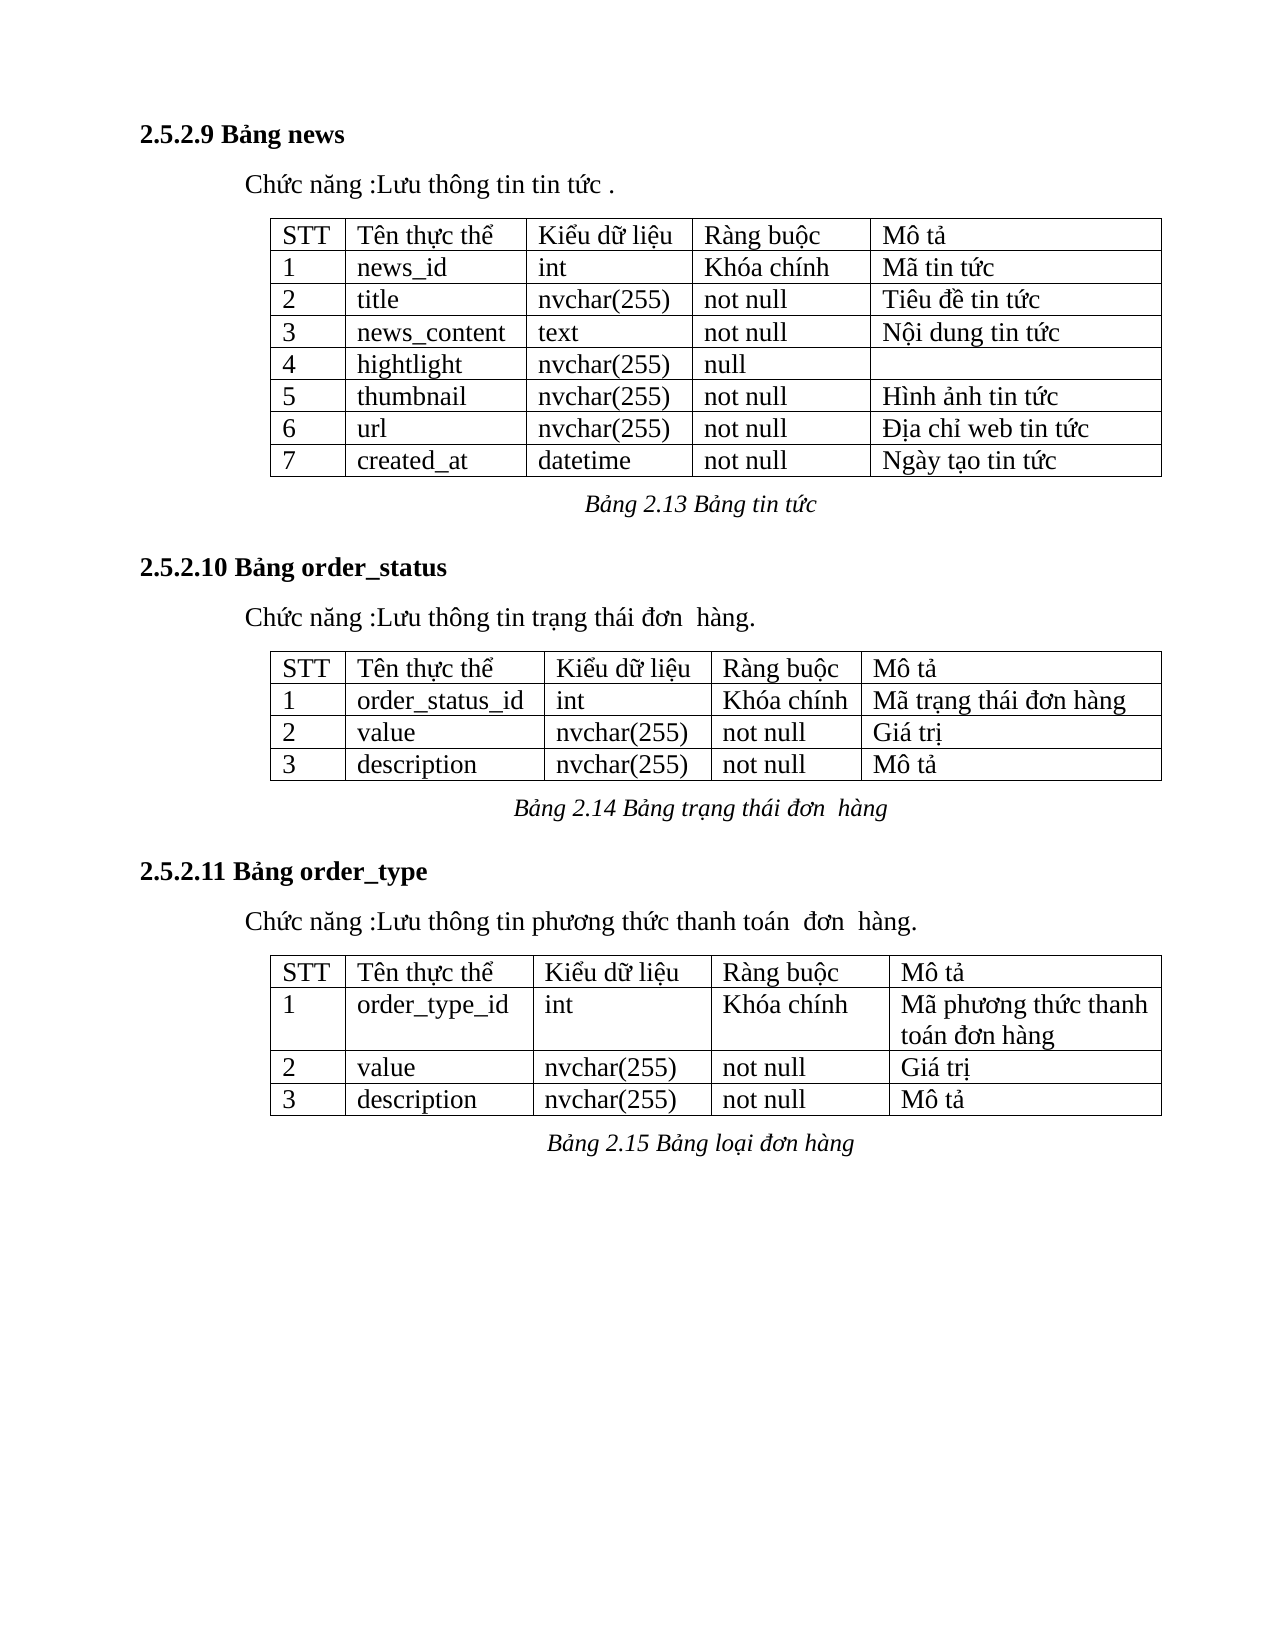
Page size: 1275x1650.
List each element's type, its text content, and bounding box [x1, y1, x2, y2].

table_cell null [693, 348, 870, 379]
table_cell text [527, 316, 692, 347]
table_cell Khóa chính [712, 988, 889, 1050]
table_header Kiểu dữ liệu [545, 652, 711, 683]
table_cell Hình ảnh tin tức [871, 380, 1161, 411]
table_header Tên thực thể [346, 652, 544, 683]
table_header STT [271, 956, 345, 987]
table_cell title [346, 284, 526, 315]
table_cell order_type_id [346, 988, 533, 1050]
table_cell nvchar(255) [534, 1051, 711, 1082]
table_header Tên thực thể [346, 219, 526, 250]
table_cell 2 [271, 716, 345, 747]
table_cell 3 [271, 316, 345, 347]
table_cell value [346, 1051, 533, 1082]
table_cell order_status_id [346, 684, 544, 715]
subtitle Bảng order_status [139, 551, 1156, 582]
table_cell Tiêu đề tin tức [871, 284, 1161, 315]
table_cell not null [712, 1051, 889, 1082]
table_cell Mã tin tức [871, 251, 1161, 282]
table_cell description [346, 749, 544, 779]
table_cell nvchar(255) [545, 716, 711, 747]
table_cell not null [712, 1084, 889, 1115]
table_cell 3 [271, 749, 345, 779]
subtitle Bảng order_type [139, 855, 1156, 886]
table_cell not null [693, 316, 870, 347]
table_header Mô tả [871, 219, 1161, 250]
table_cell int [534, 988, 711, 1050]
table_cell nvchar(255) [545, 749, 711, 779]
table_cell Giá trị [862, 716, 1161, 747]
text Chức năng :Lưu thông tin trạng thái đơn hàng. [244, 601, 1156, 632]
subtitle Bảng news [139, 118, 1156, 150]
table_header Ràng buộc [712, 652, 861, 683]
table_cell nvchar(255) [527, 348, 692, 379]
table_header Kiểu dữ liệu [534, 956, 711, 987]
table_cell int [545, 684, 711, 715]
text Chức năng :Lưu thông tin tin tức . [244, 168, 1156, 199]
table_cell news_content [346, 316, 526, 347]
table_header Tên thực thể [346, 956, 533, 987]
table_cell url [346, 412, 526, 443]
table_cell Mô tả [862, 749, 1161, 779]
table_cell not null [712, 716, 861, 747]
table_cell 2 [271, 1051, 345, 1082]
table_cell nvchar(255) [534, 1084, 711, 1115]
table_cell Giá trị [890, 1051, 1161, 1082]
table_cell nvchar(255) [527, 380, 692, 411]
table_cell Nội dung tin tức [871, 316, 1161, 347]
table_cell 1 [271, 988, 345, 1050]
table_cell 4 [271, 348, 345, 379]
table_cell thumbnail [346, 380, 526, 411]
table_cell hightlight [346, 348, 526, 379]
table_cell news_id [346, 251, 526, 282]
table_cell 2 [271, 284, 345, 315]
table_cell Mã trạng thái đơn hàng [862, 684, 1161, 715]
text Bảng 2. Bảng tin tức [244, 489, 1156, 518]
table_header Ràng buộc [693, 219, 870, 250]
table_cell not null [712, 749, 861, 779]
table_cell value [346, 716, 544, 747]
table_cell description [346, 1084, 533, 1115]
table_cell not null [693, 380, 870, 411]
table_cell created_at [346, 445, 526, 476]
table_cell not null [693, 284, 870, 315]
table_cell 6 [271, 412, 345, 443]
table_cell Khóa chính [712, 684, 861, 715]
table_cell Ngày tạo tin tức [871, 445, 1161, 476]
table_cell nvchar(255) [527, 284, 692, 315]
table_cell 1 [271, 684, 345, 715]
table_cell not null [693, 412, 870, 443]
table_cell 5 [271, 380, 345, 411]
text Bảng 2. Bảng trạng thái đơn hàng [244, 793, 1156, 822]
table_cell 3 [271, 1084, 345, 1115]
table_cell nvchar(255) [527, 412, 692, 443]
table_cell datetime [527, 445, 692, 476]
table_cell Mã phương thức thanh toán đơn hàng [890, 988, 1161, 1050]
table_cell 1 [271, 251, 345, 282]
table_header Ràng buộc [712, 956, 889, 987]
table_cell not null [693, 445, 870, 476]
table_cell Mô tả [890, 1084, 1161, 1115]
table_cell Khóa chính [693, 251, 870, 282]
table_header Kiểu dữ liệu [527, 219, 692, 250]
table_cell [871, 348, 1161, 379]
table_header STT [271, 219, 345, 250]
table_header Mô tả [862, 652, 1161, 683]
table_cell Địa chỉ web tin tức [871, 412, 1161, 443]
table_cell int [527, 251, 692, 282]
table_header Mô tả [890, 956, 1161, 987]
table_cell 7 [271, 445, 345, 476]
text Chức năng :Lưu thông tin phương thức thanh toán đơn hàng. [244, 905, 1156, 936]
table_header STT [271, 652, 345, 683]
text Bảng 2. Bảng loại đơn hàng [244, 1128, 1156, 1157]
